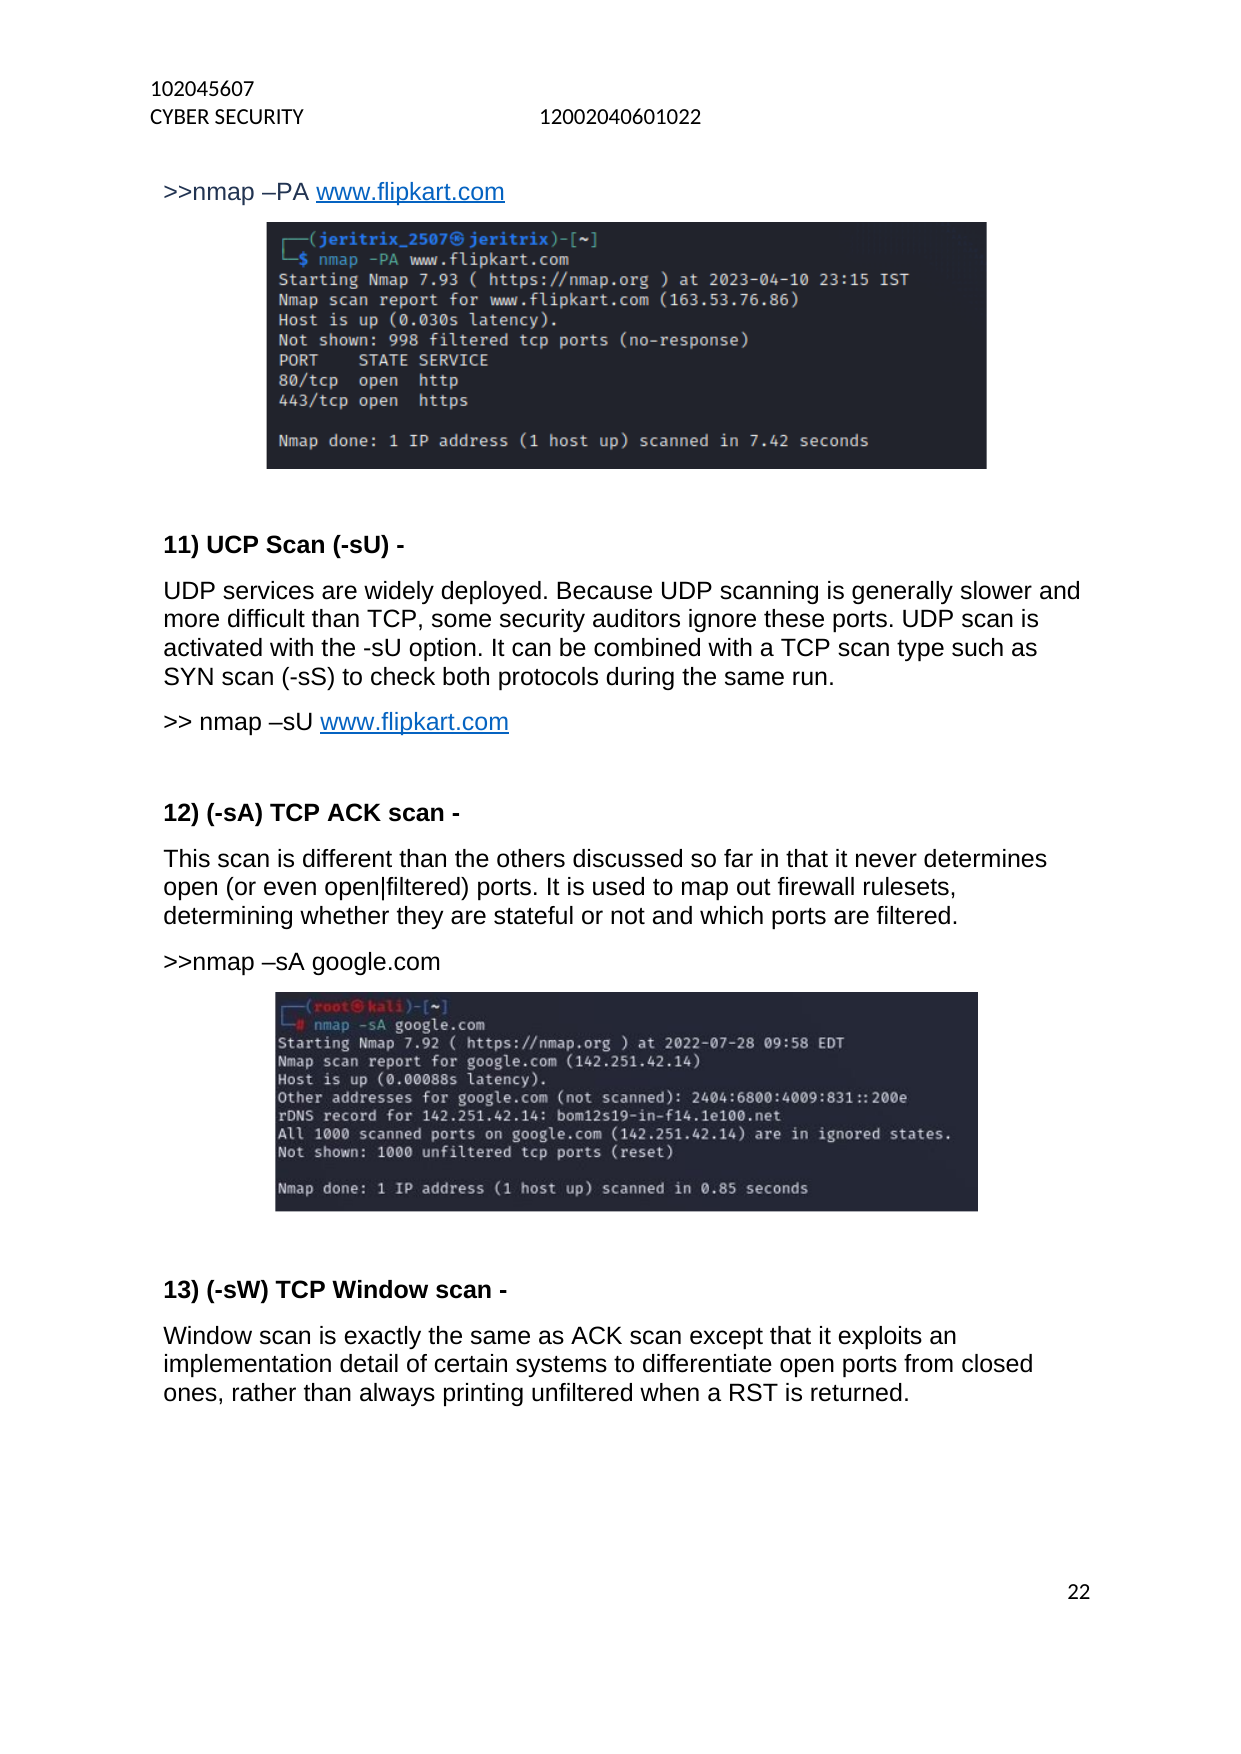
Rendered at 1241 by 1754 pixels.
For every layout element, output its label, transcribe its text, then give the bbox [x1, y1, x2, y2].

text Window scan is exactly the same as ACK scan except that it exploits an implementation detail of certain systems to differentiate open ports from closed ones, rather than always printing unfiltered when a RST is returned. [163, 1321, 1090, 1407]
text >> nmap –sU www.flipkart.com [163, 707, 1090, 736]
text This scan is different than the others discussed so far in that it never determines open (or even open|filtered) ports. It is used to map out firewall rulesets, determining whether they are stateful or not and which ports are filtered. [163, 844, 1090, 930]
text 11) UCP Scan (-sU) - [163, 530, 1090, 559]
text UDP services are widely deployed. Because UDP scanning is generally slower and more difficult than TCP, some security auditors ignore these ports. UDP scan is activated with the -sU option. It can be combined with a TCP scan type such as SYN scan (-sS) to check both protocols during the same run. [163, 576, 1090, 691]
text >>nmap –PA www.flipkart.com [163, 177, 1090, 205]
text >>nmap –sA google.com [163, 947, 1090, 975]
picture [266, 222, 987, 469]
text 13) (-sW) TCP Window scan - [163, 1275, 1090, 1304]
picture [275, 992, 978, 1214]
text 12) (-sA) TCP ACK scan - [163, 798, 1090, 827]
